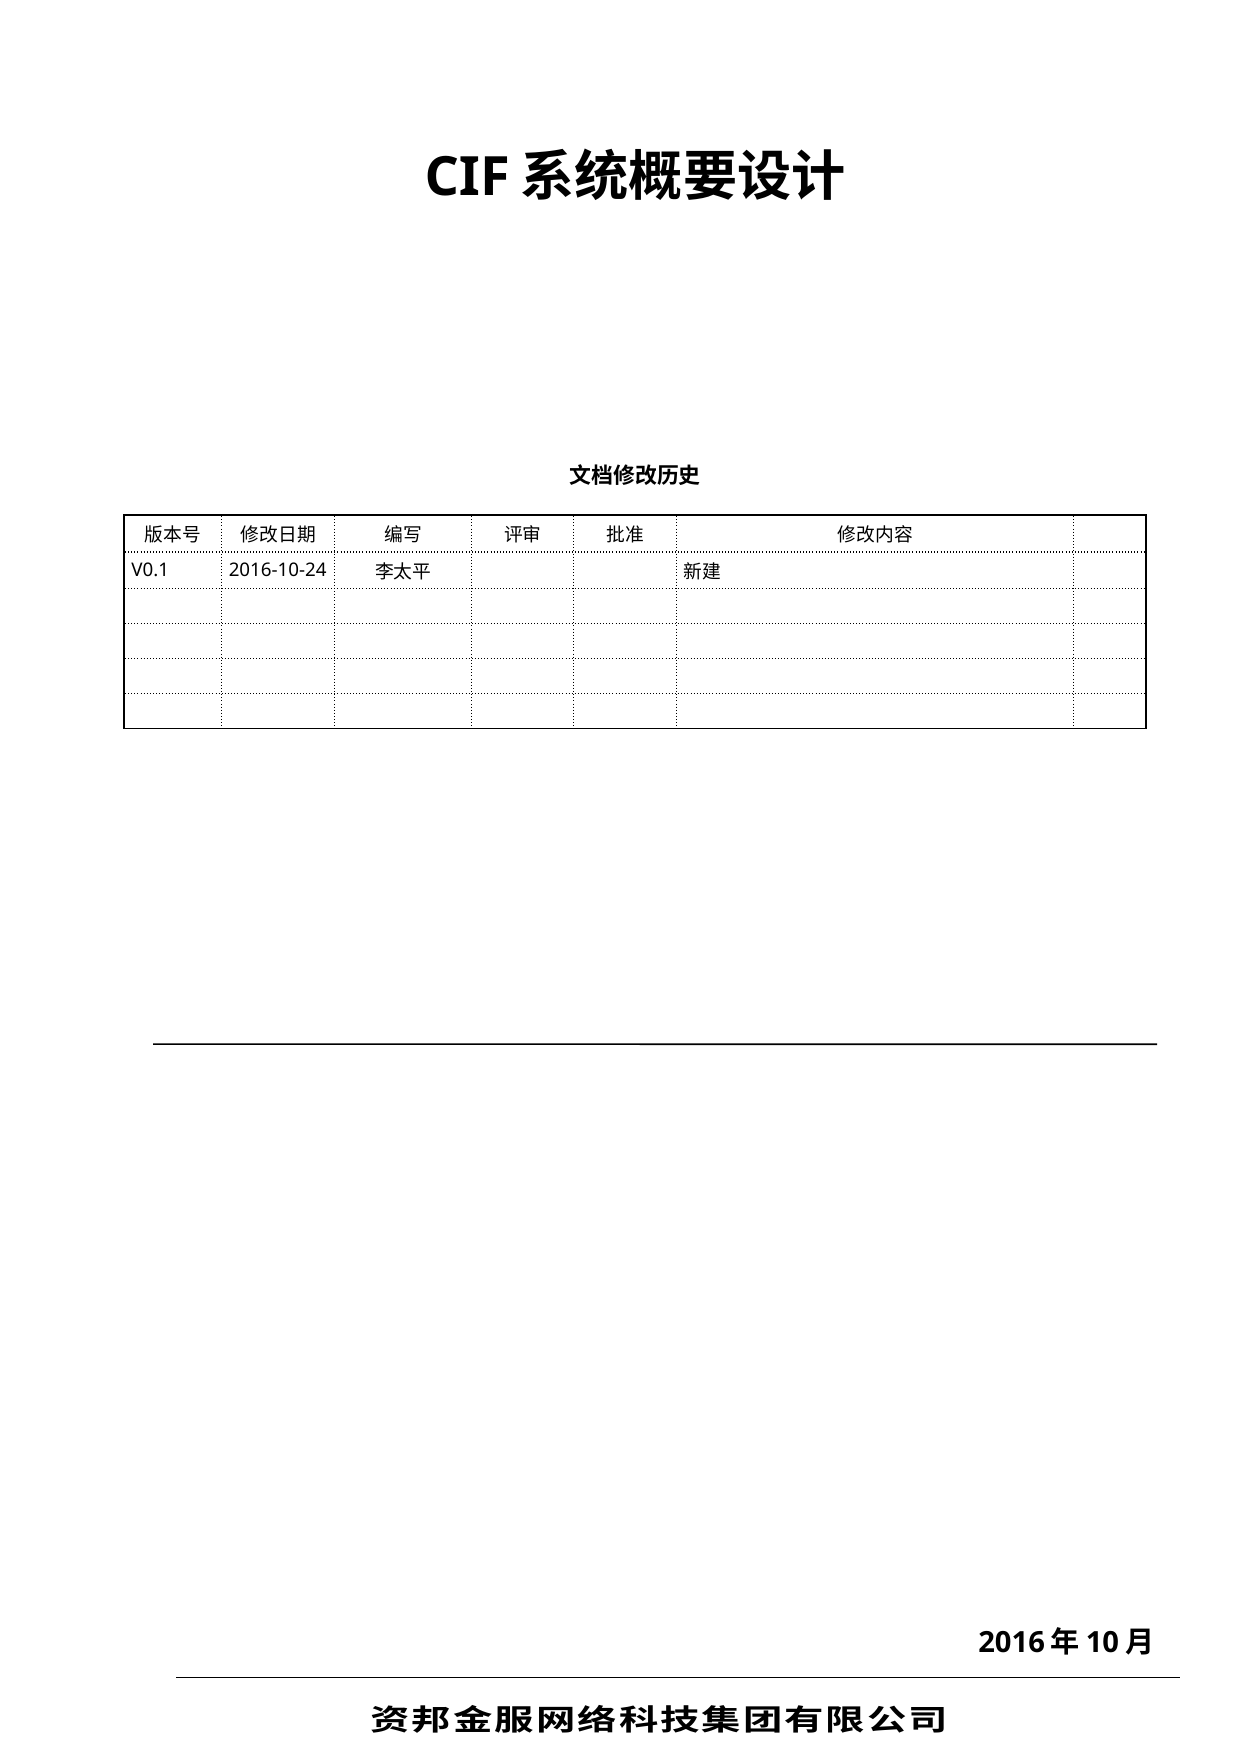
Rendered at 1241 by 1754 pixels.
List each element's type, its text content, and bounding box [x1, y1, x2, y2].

table_header 批准 [574, 516, 676, 551]
table_cell [1074, 588, 1145, 623]
table_cell [221, 588, 335, 623]
table_cell V0.1 [125, 551, 221, 588]
table_cell [221, 623, 335, 658]
table_cell [335, 658, 471, 693]
table_header 版本号 [125, 516, 221, 551]
table_cell [1074, 623, 1145, 658]
table_cell [335, 588, 471, 623]
table_cell [471, 588, 574, 623]
table_cell [471, 551, 574, 588]
table_cell 新建 [676, 551, 1074, 588]
table_cell [676, 693, 1074, 728]
table_cell [574, 693, 676, 728]
table_cell [574, 588, 676, 623]
table_cell [1074, 693, 1145, 728]
table_cell [1074, 551, 1145, 588]
table_header [1074, 516, 1145, 551]
text CIF系统概要设计 [148, 133, 1122, 211]
table_cell 2016-10-24 [221, 551, 335, 588]
table_cell [676, 623, 1074, 658]
table_cell [676, 588, 1074, 623]
table_cell [676, 658, 1074, 693]
table_cell [471, 693, 574, 728]
table_cell [335, 623, 471, 658]
table_cell [335, 693, 471, 728]
table_cell [125, 588, 221, 623]
table_header 评审 [471, 516, 574, 551]
table_header 编写 [335, 516, 471, 551]
table_header 修改日期 [221, 516, 335, 551]
table_cell [221, 658, 335, 693]
table_cell [221, 693, 335, 728]
table_cell [471, 623, 574, 658]
table_cell 李太平 [335, 551, 471, 588]
table_cell [574, 658, 676, 693]
table_cell [574, 551, 676, 588]
table_cell [471, 658, 574, 693]
table_cell [574, 623, 676, 658]
text 文档修改历史 [148, 458, 1122, 489]
table_cell [1074, 658, 1145, 693]
table_cell [125, 693, 221, 728]
table_cell [125, 623, 221, 658]
table_cell [125, 658, 221, 693]
table_header 修改内容 [676, 516, 1074, 551]
